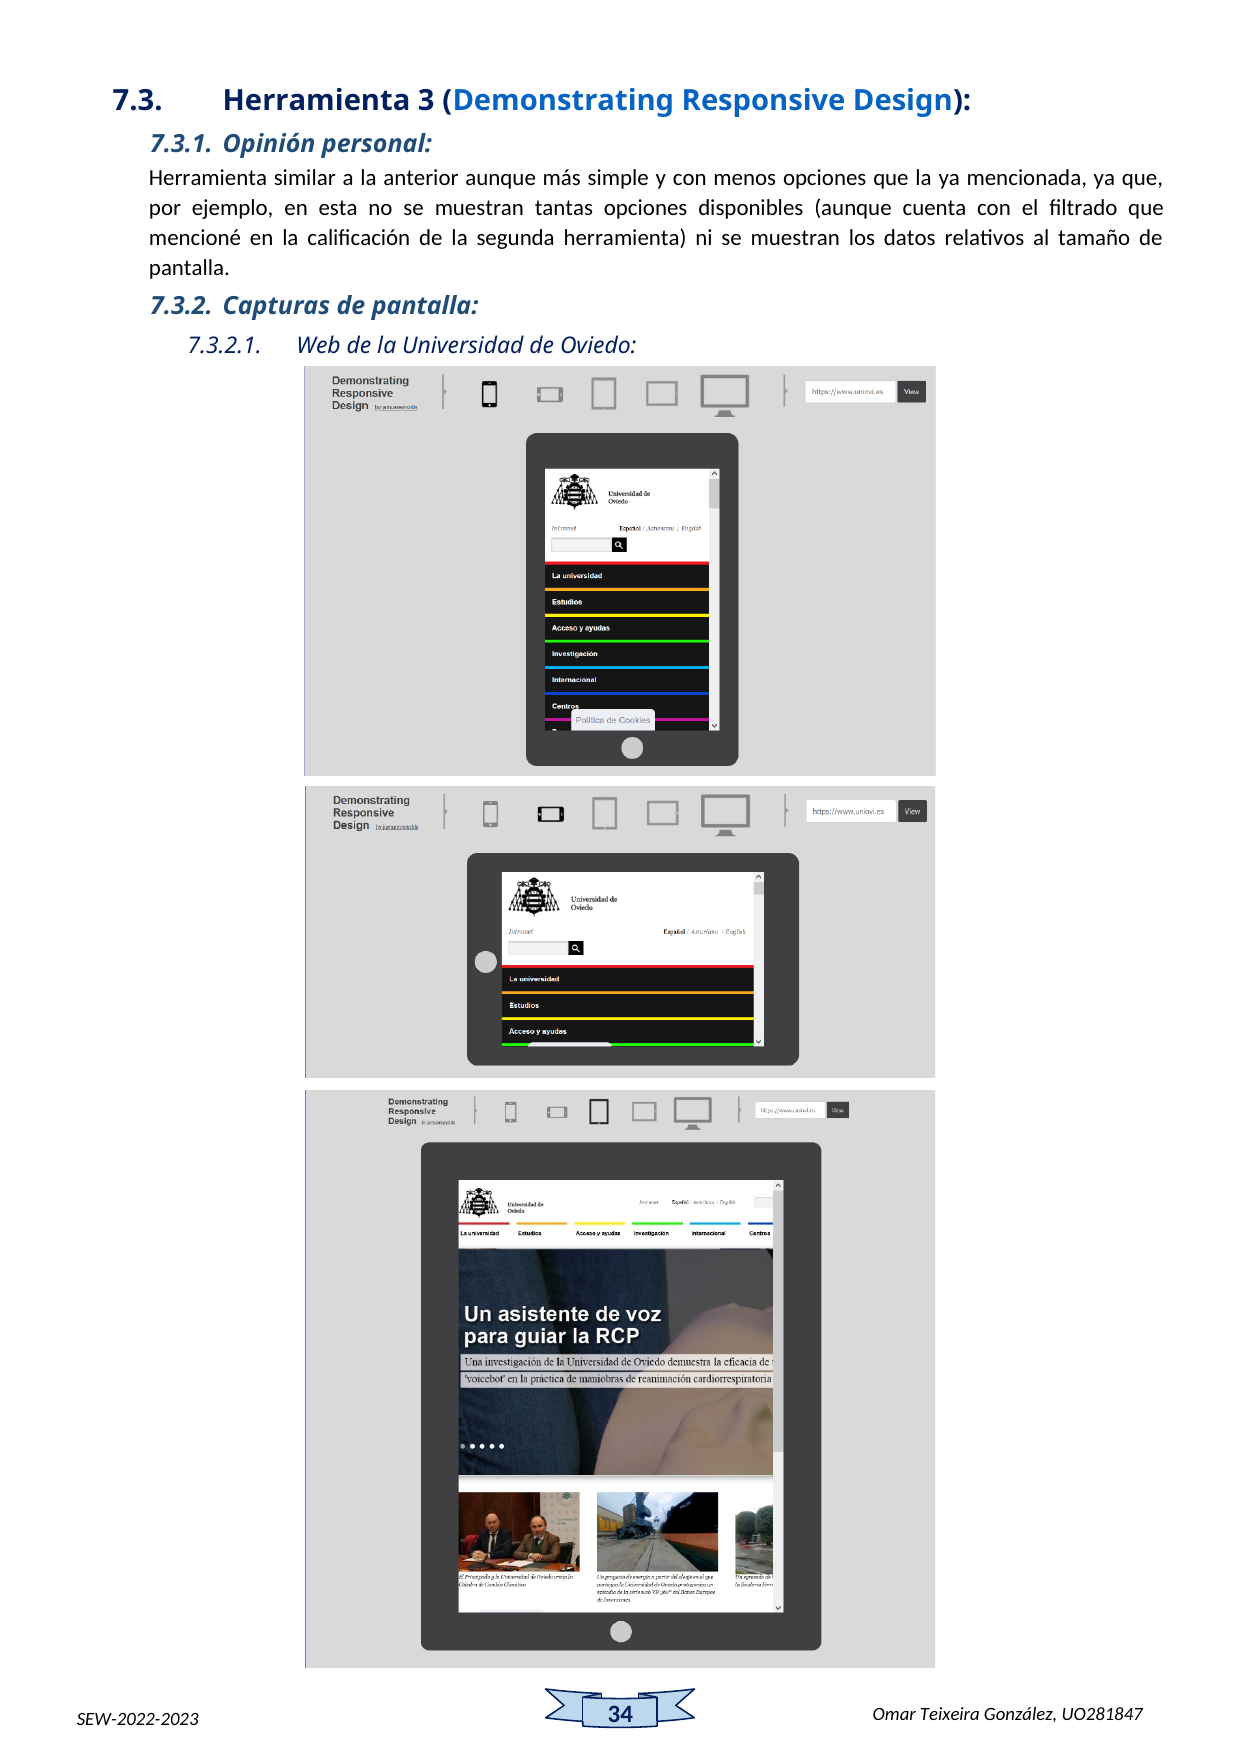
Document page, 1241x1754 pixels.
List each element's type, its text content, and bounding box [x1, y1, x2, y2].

subtitle Opinión personal: [150, 126, 1165, 160]
picture [304, 366, 936, 776]
picture [305, 786, 936, 1078]
subtitle Herramienta 3 (Demonstrating Responsive Design): [112, 79, 1165, 119]
subtitle Web de la Universidad de Oviedo: [187, 329, 1165, 360]
subtitle Capturas de pantalla: [150, 288, 1165, 322]
picture [305, 1090, 936, 1668]
text Herramienta similar a la anterior aunque más simple y con menos opciones que la ya mencionada, ya que, por ejemplo, en esta no se muestran tantas opciones disponibles (aunque cuenta con el filtrado que mencioné en la calificación de la segunda herramienta) ni se muestran los datos relativos al tamaño de pantalla. [149, 163, 1165, 282]
